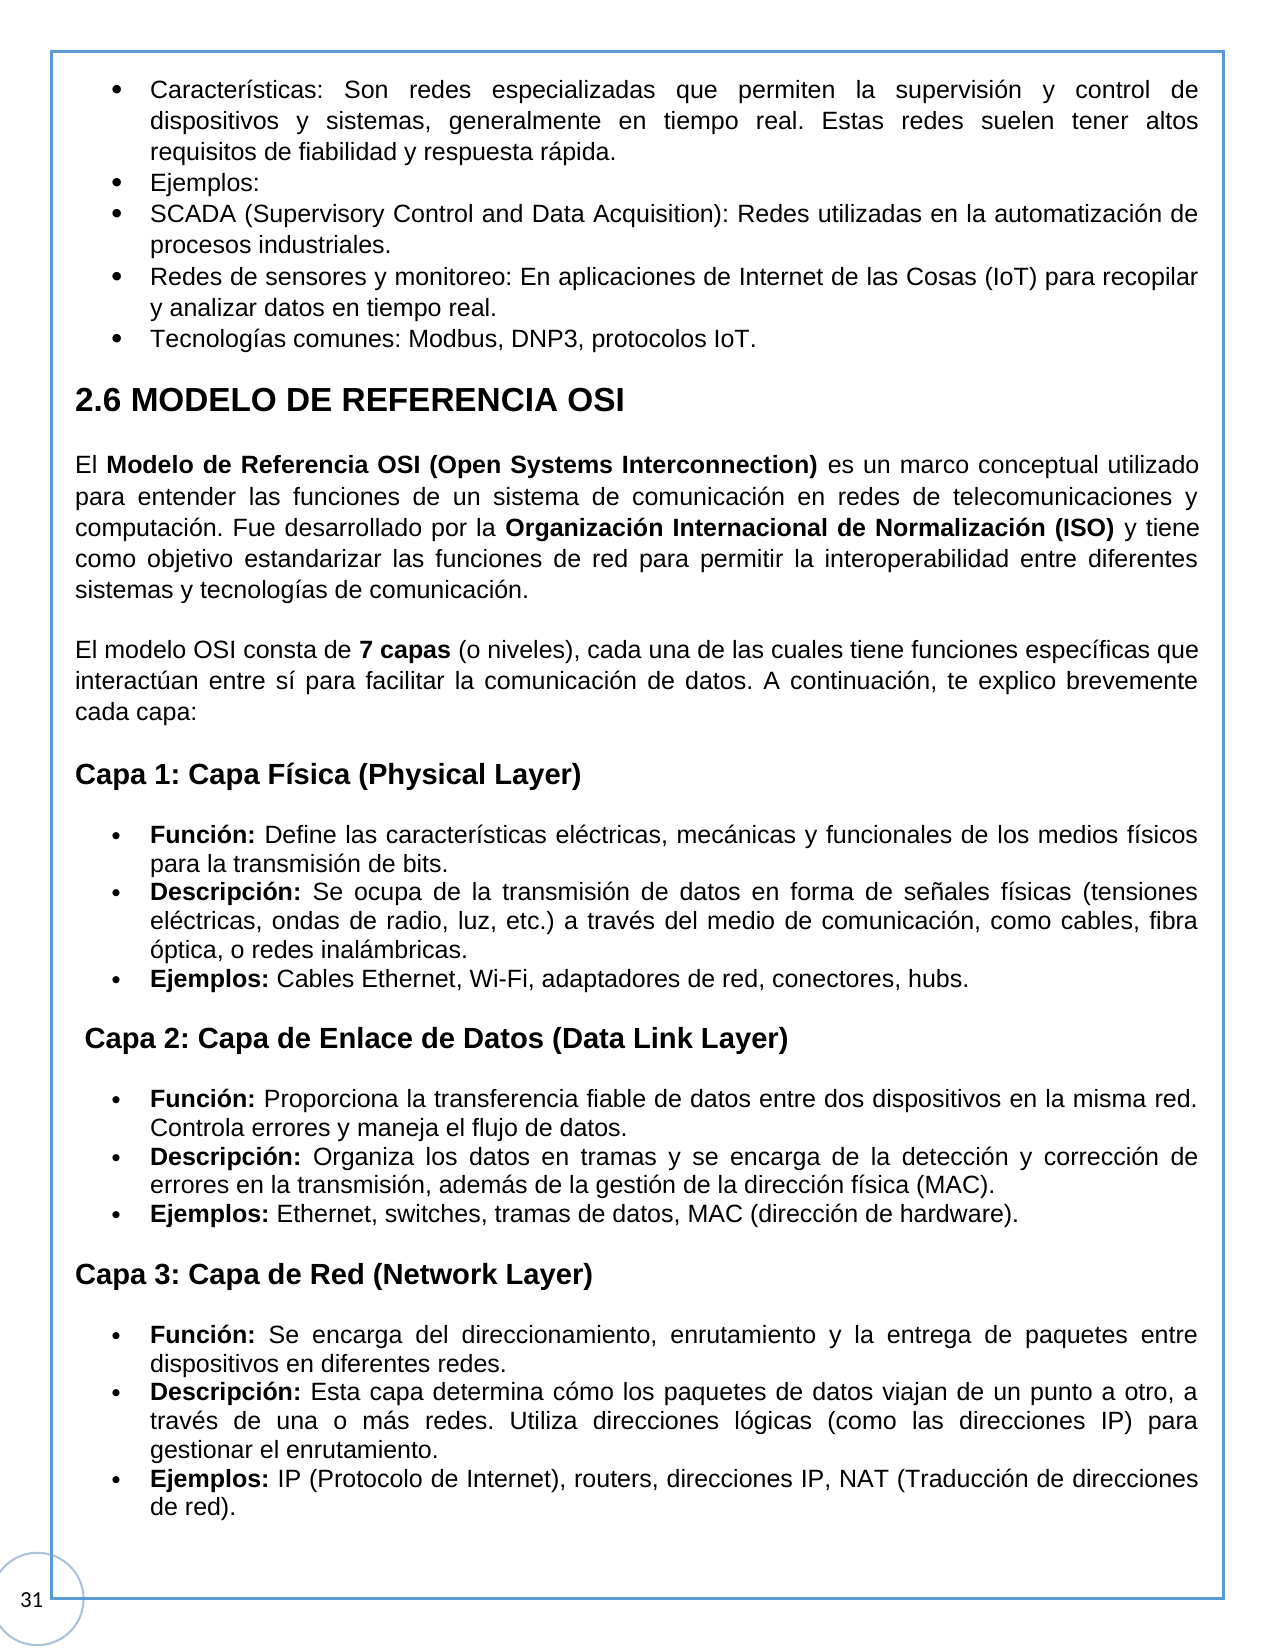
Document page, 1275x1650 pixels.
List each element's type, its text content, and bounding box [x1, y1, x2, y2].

list SCADA (Supervisory Control and Data Acquisition): Redes utilizadas en la automatización de procesos industriales. [112, 199, 1200, 259]
list Ejemplos: Cables Ethernet, Wi-Fi, adaptadores de red, conectores, hubs. [112, 964, 1200, 992]
subtitle Capa 3: Capa de Red (Network Layer) [75, 1257, 1200, 1291]
subtitle Capa 2: Capa de Enlace de Datos (Data Link Layer) [75, 1022, 1200, 1055]
subtitle Capa 1: Capa Física (Physical Layer) [75, 757, 1200, 791]
list Redes de sensores y monitoreo: En aplicaciones de Internet de las Cosas (IoT) para recopilar y analizar datos en tiempo real. [112, 262, 1200, 321]
text El Modelo de Referencia OSI (Open Systems Interconnection) es un marco conceptual utilizado para entender las funciones de un sistema de comunicación en redes de telecomunicaciones y computación. Fue desarrollado por la Organización Internacional de Normalización (ISO) y tiene como objetivo estandarizar las funciones de red para permitir la interoperabilidad entre diferentes sistemas y tecnologías de comunicación. [75, 451, 1200, 603]
list Ejemplos: [112, 168, 1200, 197]
list Descripción: Se ocupa de la transmisión de datos en forma de señales físicas (tensiones eléctricas, ondas de radio, luz, etc.) a través del medio de comunicación, como cables, fibra óptica, o redes inalámbricas. [112, 877, 1200, 964]
list Función: Se encarga del direccionamiento, enrutamiento y la entrega de paquetes entre dispositivos en diferentes redes. [112, 1320, 1200, 1377]
subtitle 2.6 MODELO DE REFERENCIA OSI [75, 380, 1200, 418]
list Tecnologías comunes: Modbus, DNP3, protocolos IoT. [112, 324, 1200, 353]
list Características: Son redes especializadas que permiten la supervisión y control de dispositivos y sistemas, generalmente en tiempo real. Estas redes suelen tener altos requisitos de fiabilidad y respuesta rápida. [112, 75, 1200, 166]
list Ejemplos: IP (Protocolo de Internet), routers, direcciones IP, NAT (Traducción de direcciones de red). [112, 1464, 1200, 1521]
text El modelo OSI consta de 7 capas (o niveles), cada una de las cuales tiene funciones específicas que interactúan entre sí para facilitar la comunicación de datos. A continuación, te explico brevemente cada capa: [75, 635, 1200, 726]
list Función: Proporciona la transferencia fiable de datos entre dos dispositivos en la misma red. Controla errores y maneja el flujo de datos. [112, 1084, 1200, 1142]
list Descripción: Organiza los datos en tramas y se encarga de la detección y corrección de errores en la transmisión, además de la gestión de la dirección física (MAC). [112, 1142, 1200, 1199]
list Descripción: Esta capa determina cómo los paquetes de datos viajan de un punto a otro, a través de una o más redes. Utiliza direcciones lógicas (como las direcciones IP) para gestionar el enrutamiento. [112, 1377, 1200, 1464]
list Ejemplos: Ethernet, switches, tramas de datos, MAC (dirección de hardware). [112, 1199, 1200, 1228]
list Función: Define las características eléctricas, mecánicas y funcionales de los medios físicos para la transmisión de bits. [112, 820, 1200, 877]
